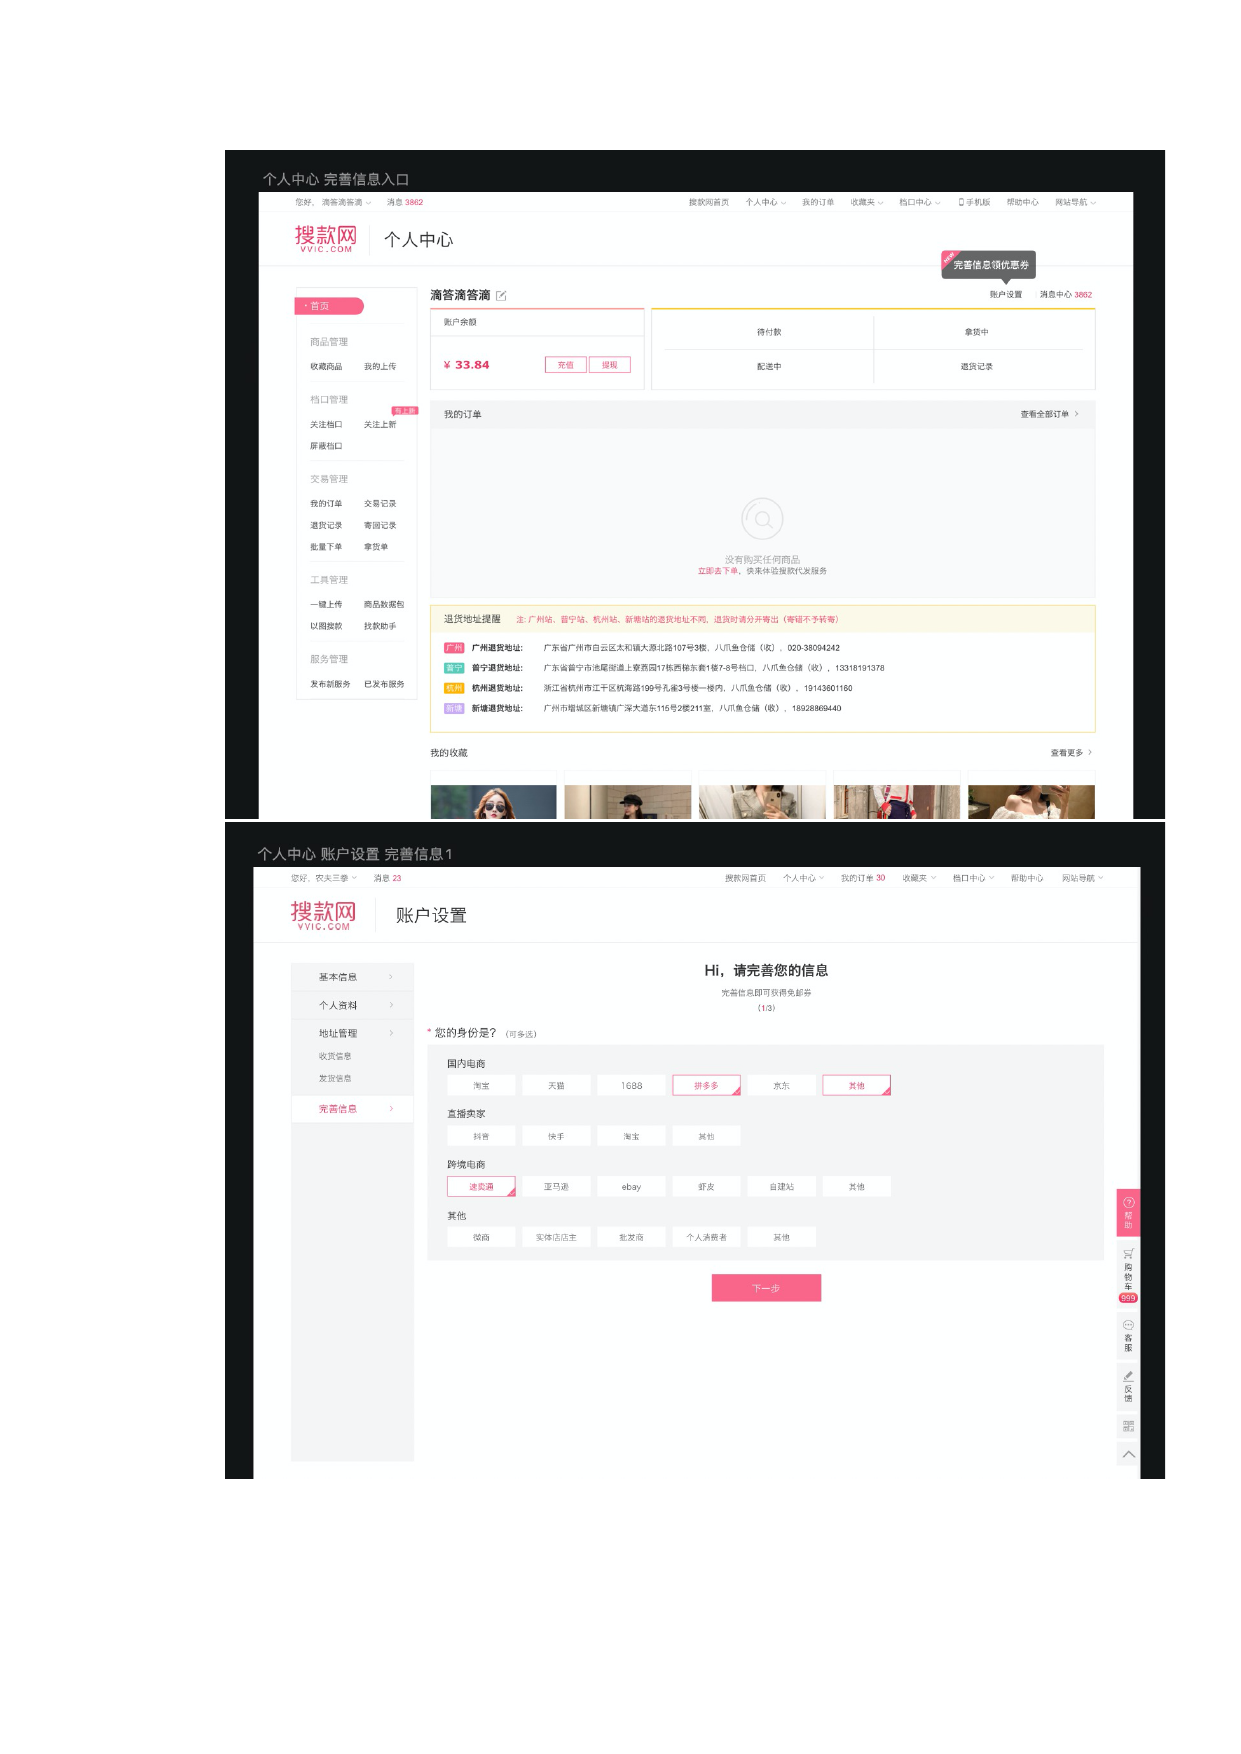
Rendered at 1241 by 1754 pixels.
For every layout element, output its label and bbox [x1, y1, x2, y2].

picture [225, 150, 1166, 819]
picture [225, 822, 1166, 1479]
